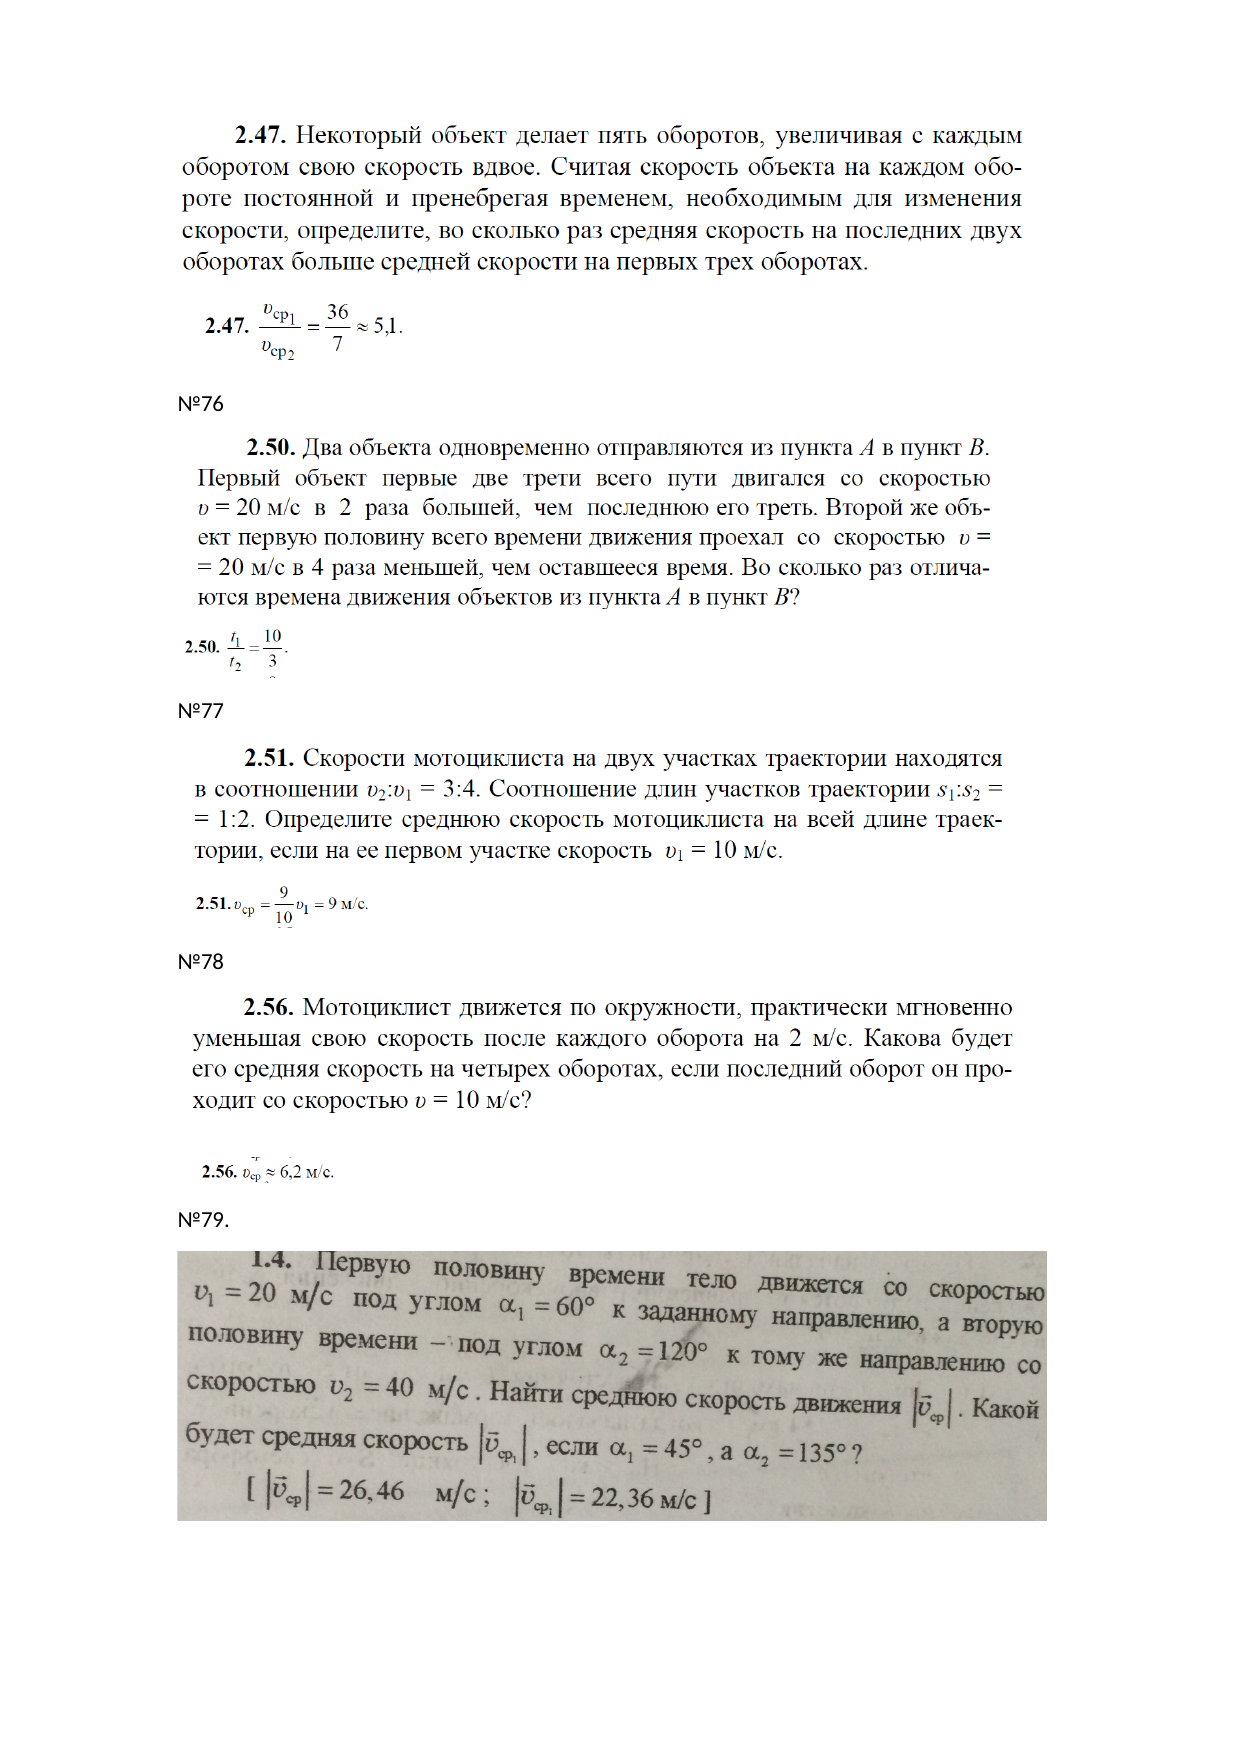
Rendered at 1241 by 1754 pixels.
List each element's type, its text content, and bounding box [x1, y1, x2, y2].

picture [177, 1251, 1047, 1521]
picture [177, 882, 370, 928]
picture [177, 118, 1077, 275]
text №76 [177, 389, 1152, 417]
picture [177, 435, 1031, 609]
picture [177, 1157, 370, 1183]
picture [177, 627, 334, 678]
text №77 [177, 697, 1152, 725]
picture [177, 293, 429, 370]
text №78 [177, 947, 1152, 975]
picture [177, 743, 1025, 864]
picture [177, 993, 1057, 1139]
text №79. [177, 1205, 1152, 1233]
